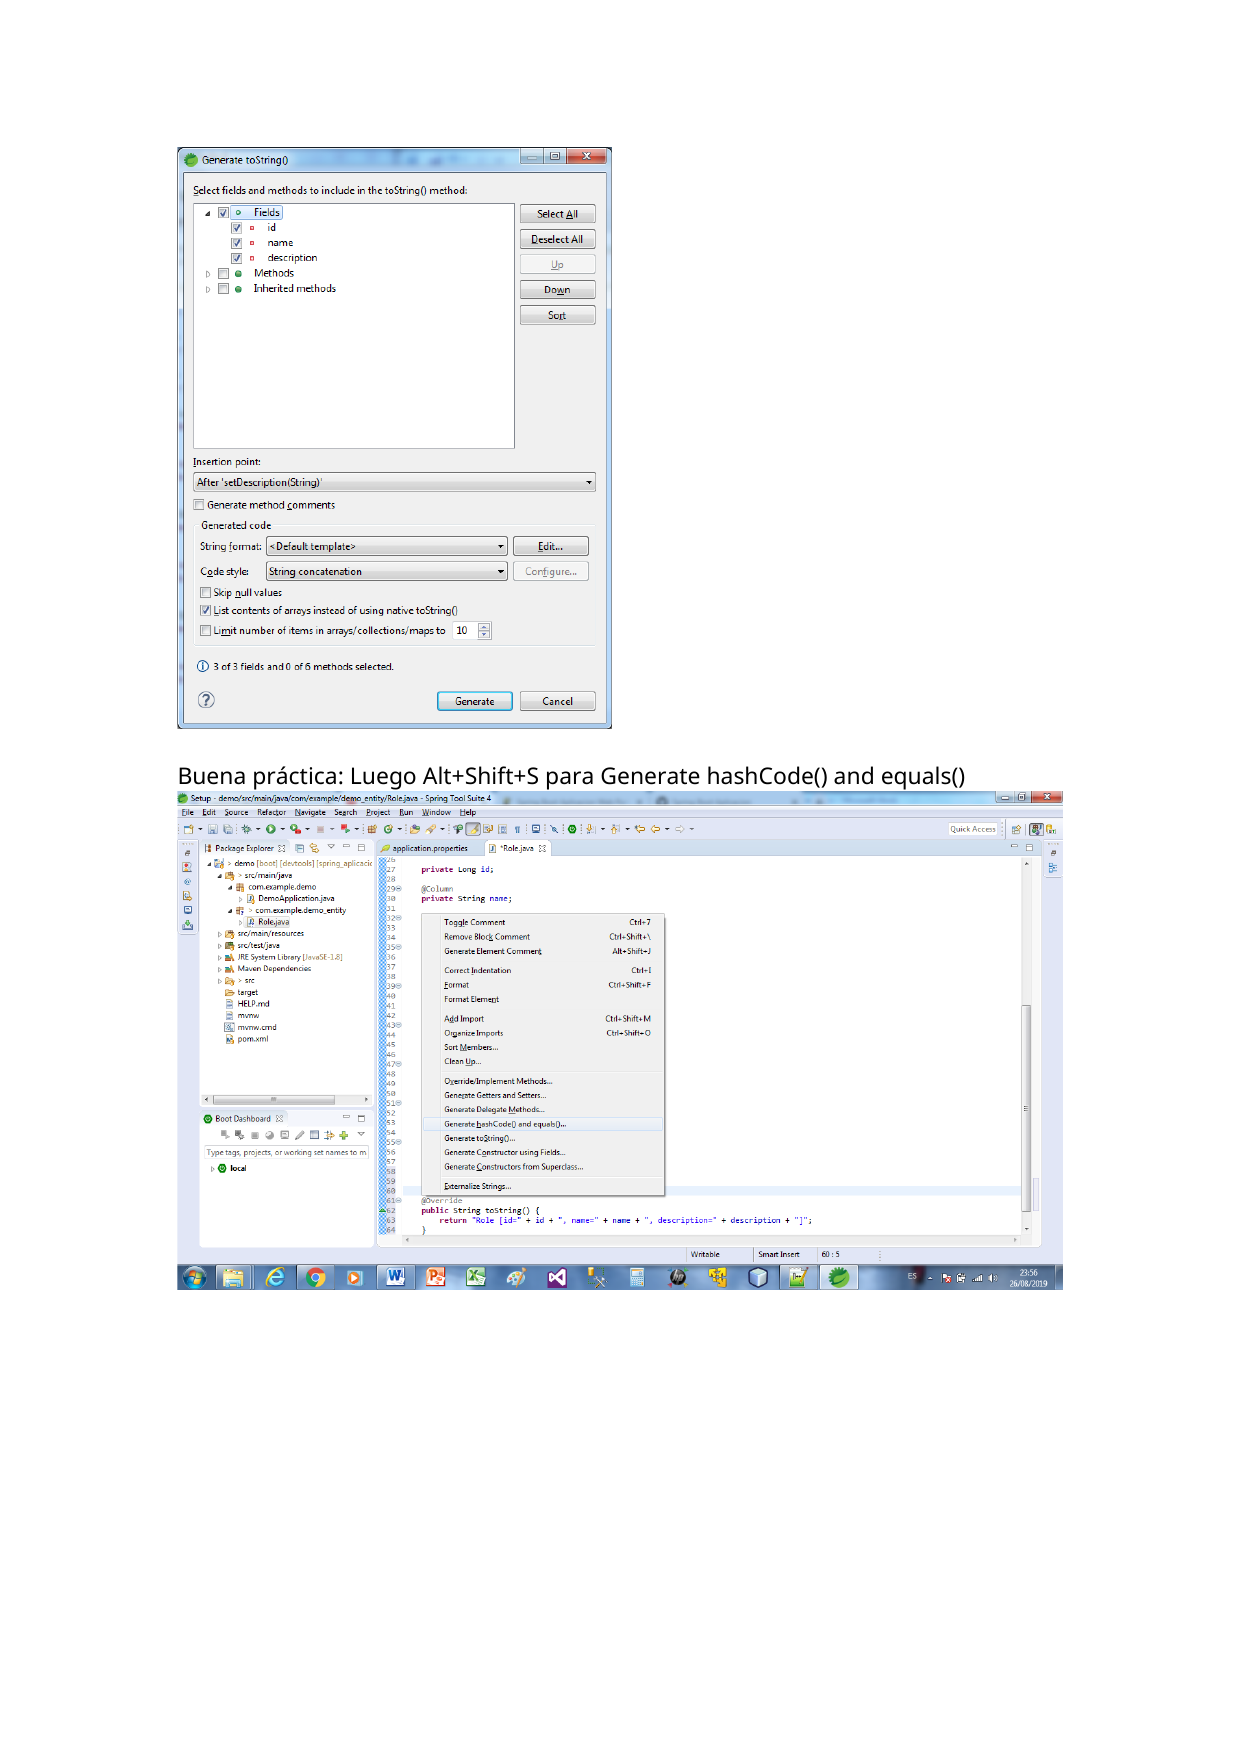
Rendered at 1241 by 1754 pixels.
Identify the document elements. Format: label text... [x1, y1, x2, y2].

list Buena práctica: Luego Alt+Shift+S para Generate hashCode() and equals() [177, 760, 1063, 791]
picture [177, 147, 612, 729]
picture [177, 791, 1063, 1290]
